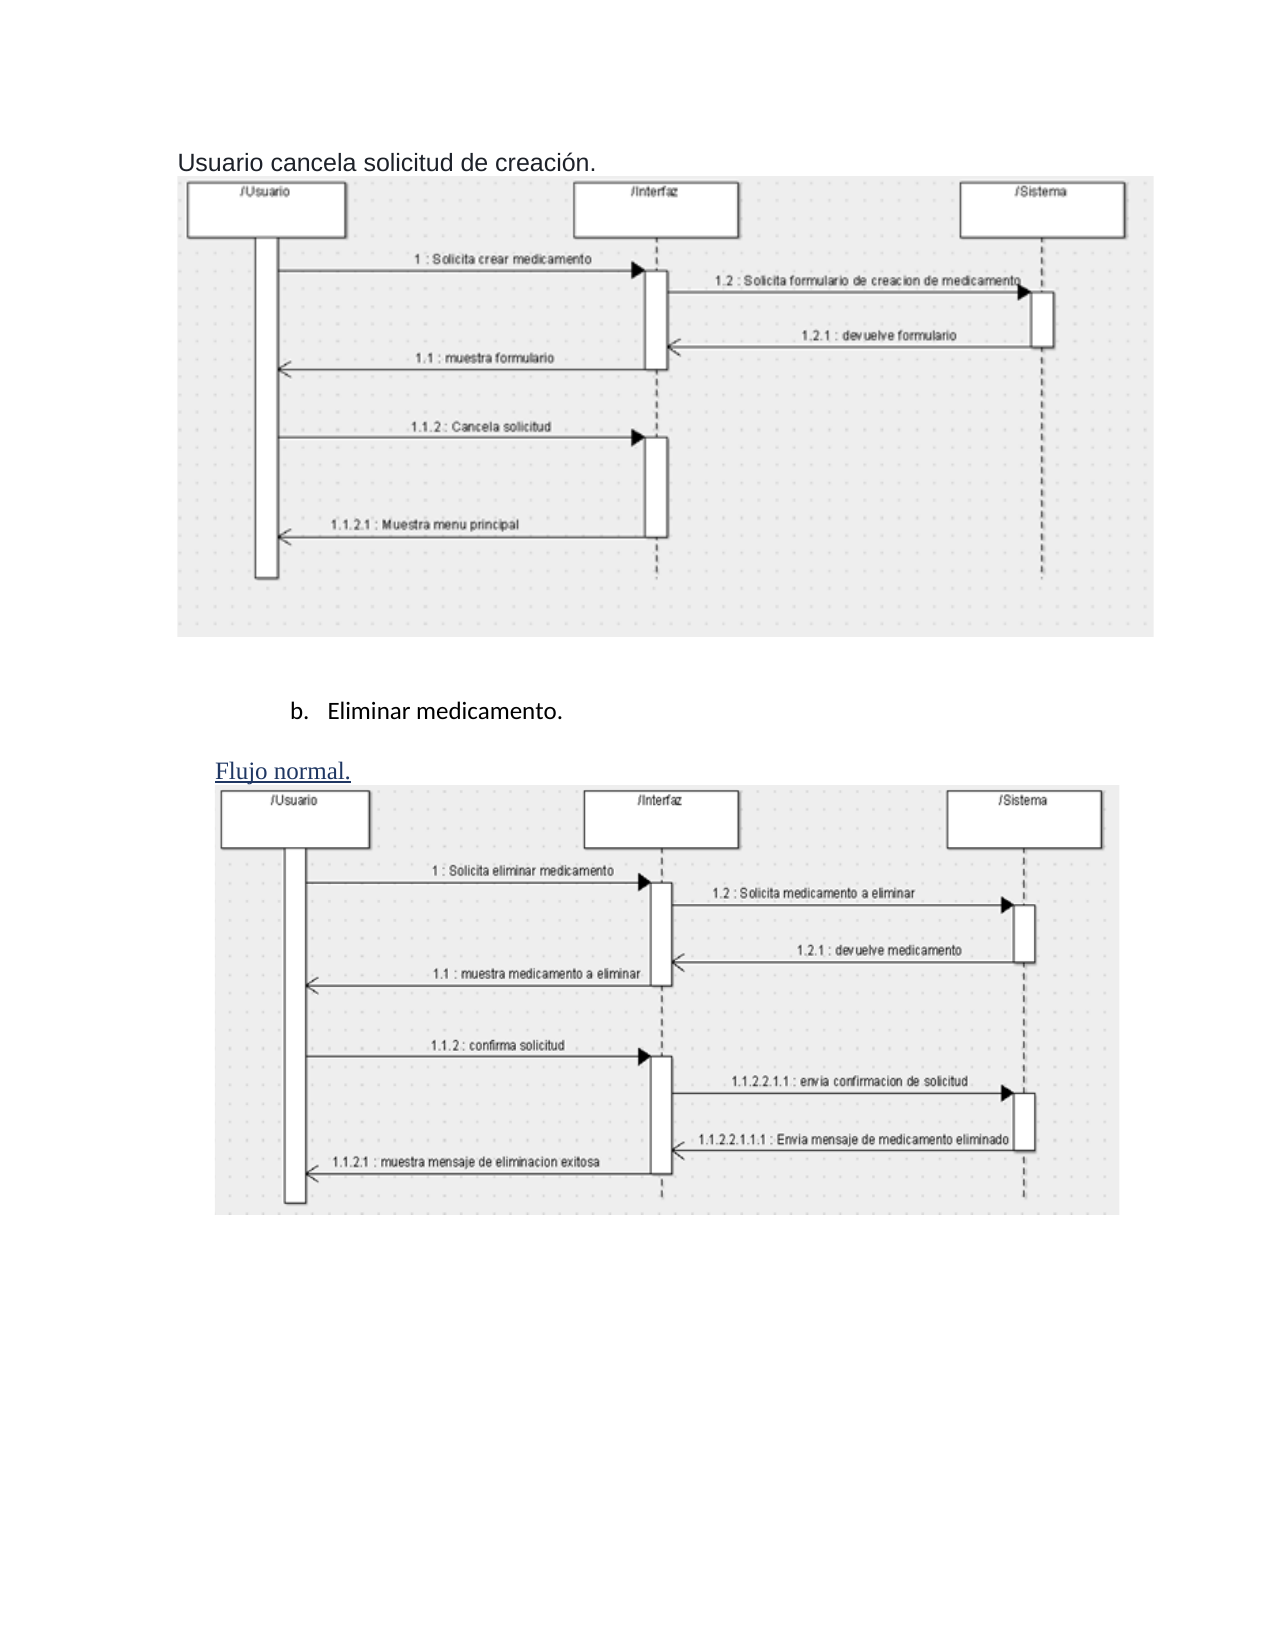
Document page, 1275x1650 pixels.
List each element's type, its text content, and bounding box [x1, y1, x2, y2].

picture [214, 785, 1120, 1215]
text Flujo normal. [177, 756, 1098, 785]
picture [177, 176, 1154, 637]
text Usuario cancela solicitud de creación. [177, 148, 1098, 176]
list Eliminar medicamento. [290, 695, 1098, 726]
